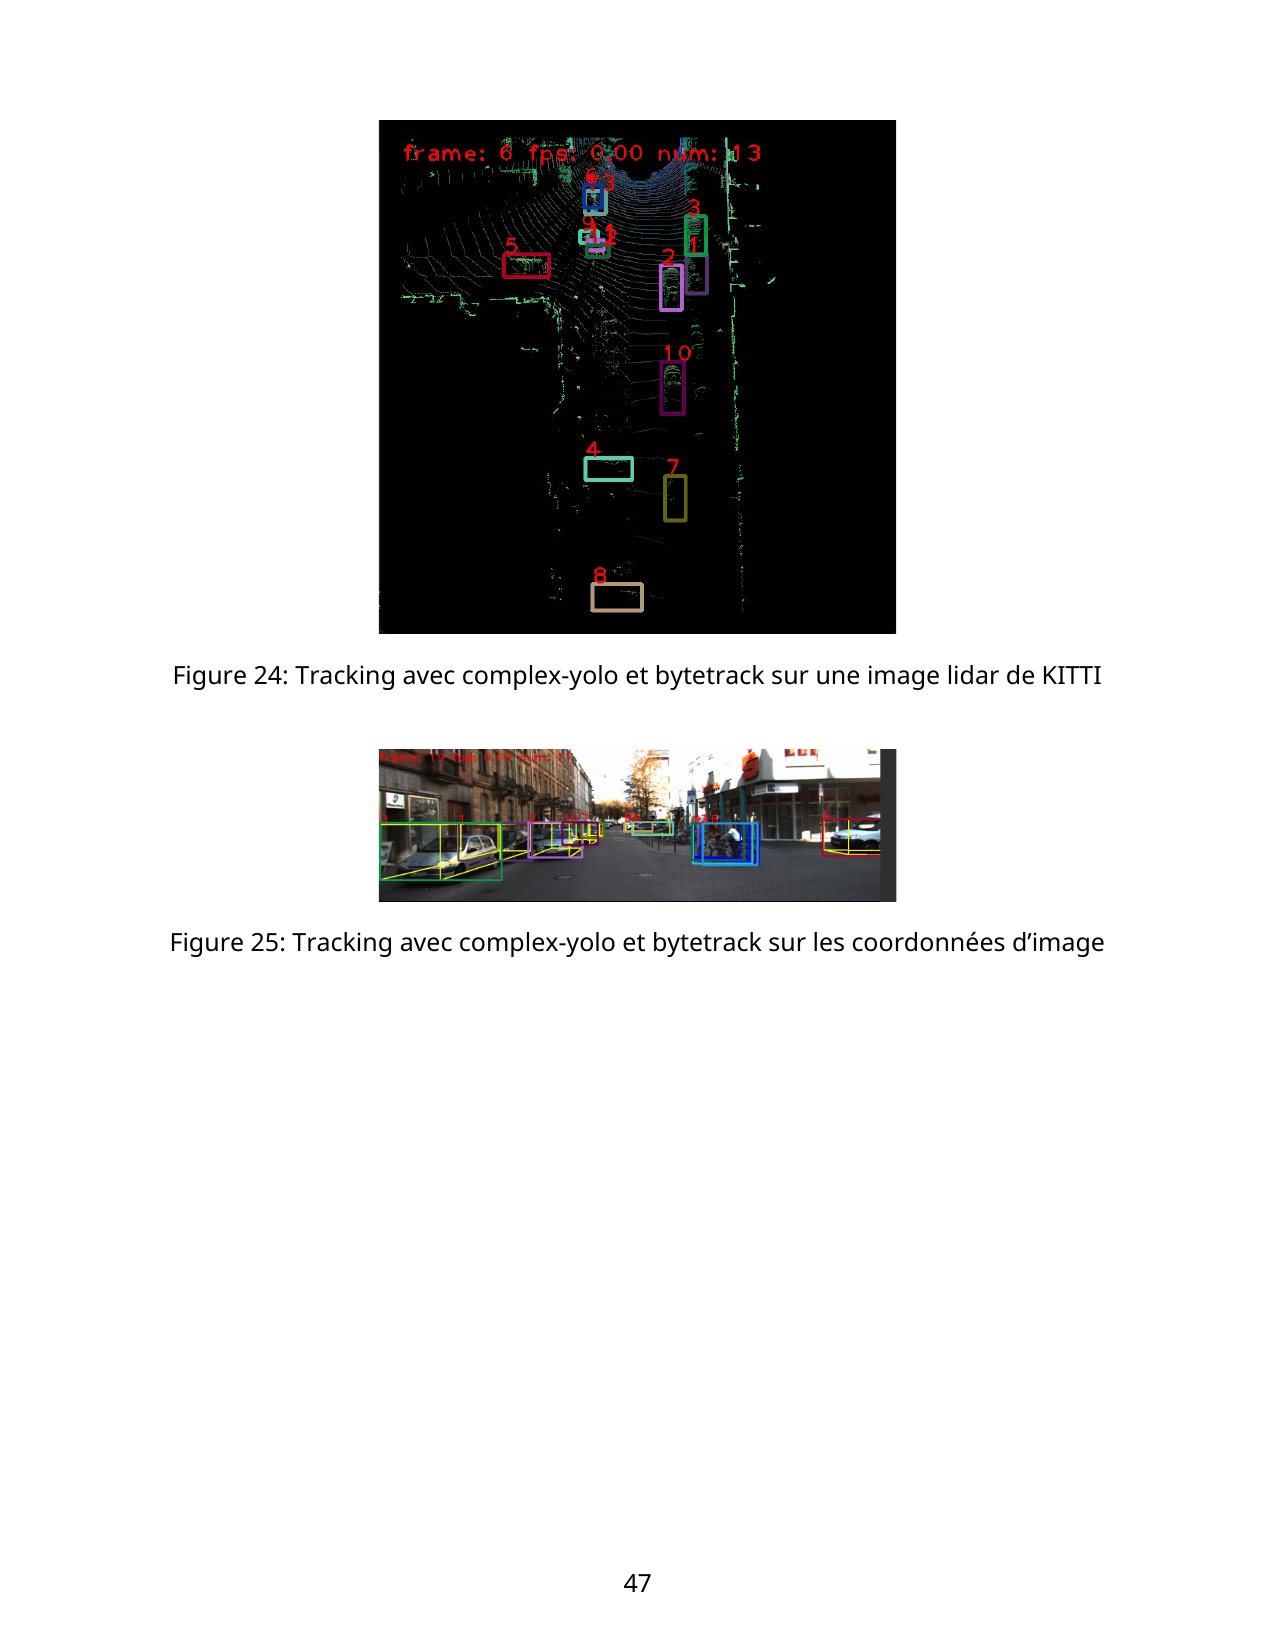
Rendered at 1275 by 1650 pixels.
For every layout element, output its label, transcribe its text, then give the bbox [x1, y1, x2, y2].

picture [378, 120, 897, 634]
text 47 [150, 1564, 1125, 1599]
text Figure 25: Tracking avec complex-yolo et bytetrack sur les coordonnées d’image [150, 924, 1125, 959]
text Figure 24: Tracking avec complex-yolo et bytetrack sur une image lidar de KITTI [150, 656, 1125, 691]
picture [378, 749, 897, 902]
